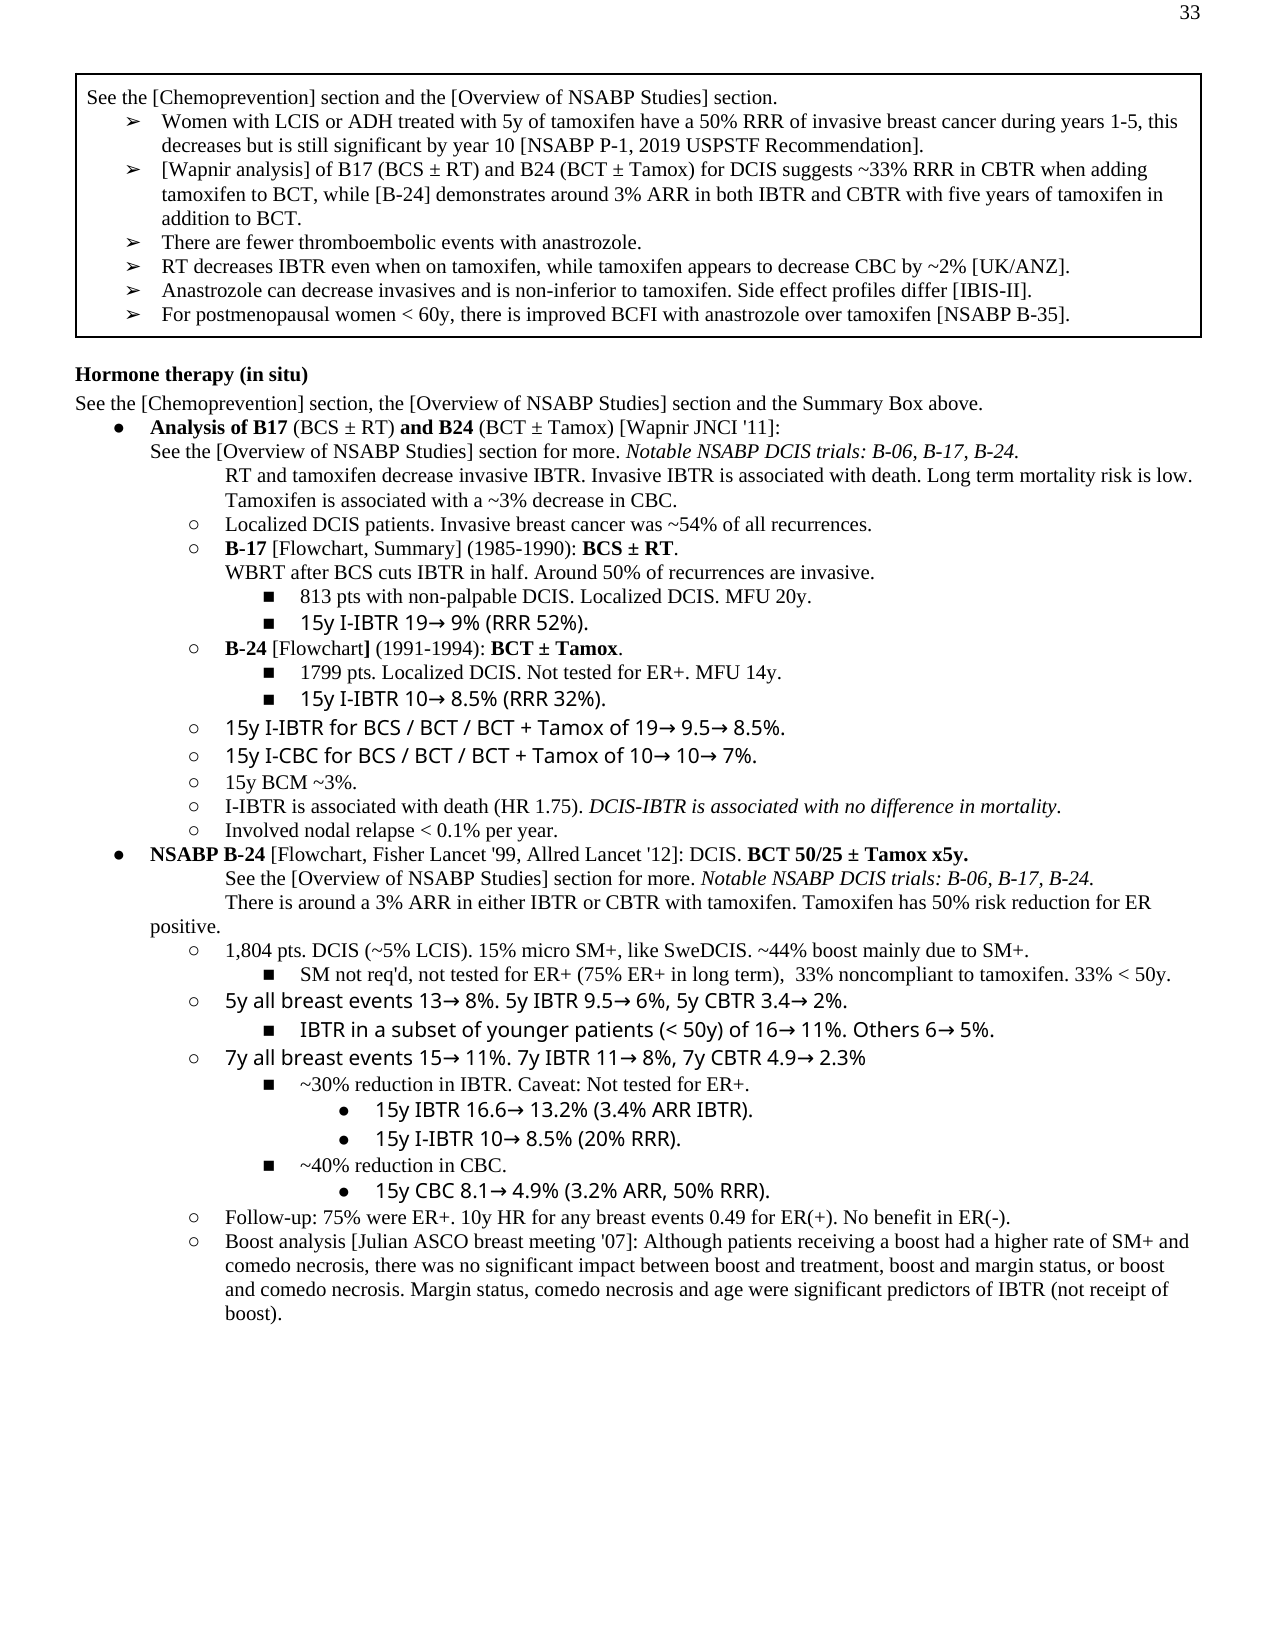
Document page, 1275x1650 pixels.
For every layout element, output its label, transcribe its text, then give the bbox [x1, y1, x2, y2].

list 15y IBTR 16.6→ 13.2% (3.4% ARR IBTR). [337, 1096, 1200, 1124]
list NSABP B-24 [Flowchart, Fisher Lancet '99, Allred Lancet '12]: DCIS. BCT 50/25 ± Tamox x5y. [112, 842, 1200, 866]
list Localized DCIS patients. Invasive breast cancer was ~54% of all recurrences. [187, 512, 1200, 536]
list 15y I-IBTR for BCS / BCT / BCT + Tamox of 19→ 9.5→ 8.5%. [187, 713, 1200, 741]
list 1799 pts. Localized DCIS. Not tested for ER+. MFU 14y. [262, 660, 1200, 684]
text See the [Overview of NSABP Studies] section for more. Notable NSABP DCIS trials: B-06, B-17, B-24. [150, 866, 1200, 890]
text Tamoxifen is associated with a ~3% decrease in CBC. [150, 487, 1200, 512]
list 1,804 pts. DCIS (~5% LCIS). 15% micro SM+, like SweDCIS. ~44% boost mainly due to SM+. [187, 938, 1200, 962]
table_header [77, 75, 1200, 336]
list B-17 [Flowchart, Summary] (1985-1990): BCS ± RT. [187, 536, 1200, 560]
subtitle Hormone therapy (in situ) [75, 362, 1200, 386]
list 15y BCM ~3%. [187, 770, 1200, 794]
list 15y CBC 8.1→ 4.9% (3.2% ARR, 50% RRR). [337, 1177, 1200, 1205]
text See the [Chemoprevention] section, the [Overview of NSABP Studies] section and the Summary Box above. [75, 391, 1200, 415]
text WBRT after BCS cuts IBTR in half. Around 50% of recurrences are invasive. [225, 560, 1200, 584]
list 15y I-CBC for BCS / BCT / BCT + Tamox of 10→ 10→ 7%. [187, 741, 1200, 770]
list B-24 [Flowchart] (1991-1994): BCT ± Tamox. [187, 636, 1200, 660]
text There is around a 3% ARR in either IBTR or CBTR with tamoxifen. Tamoxifen has 50% risk reduction for ER positive. [150, 890, 1200, 938]
list Follow-up: 75% were ER+. 10y HR for any breast events 0.49 for ER(+). No benefit in ER(-). [187, 1205, 1200, 1229]
list I-IBTR is associated with death (HR 1.75). DCIS-IBTR is associated with no difference in mortality. [187, 794, 1200, 818]
text RT and tamoxifen decrease invasive IBTR. Invasive IBTR is associated with death. Long term mortality risk is low. [150, 463, 1200, 487]
list ~30% reduction in IBTR. Caveat: Not tested for ER+. [262, 1072, 1200, 1096]
list 813 pts with non-palpable DCIS. Localized DCIS. MFU 20y. [262, 584, 1200, 608]
list Involved nodal relapse < 0.1% per year. [187, 818, 1200, 842]
list 15y I-IBTR 19→ 9% (RRR 52%). [262, 608, 1200, 636]
list 7y all breast events 15→ 11%. 7y IBTR 11→ 8%, 7y CBTR 4.9→ 2.3% [187, 1043, 1200, 1072]
list SM not req'd, not tested for ER+ (75% ER+ in long term), 33% noncompliant to tamoxifen. 33% < 50y. [262, 962, 1200, 986]
list ~40% reduction in CBC. [262, 1152, 1200, 1177]
list 15y I-IBTR 10→ 8.5% (20% RRR). [337, 1124, 1200, 1152]
list Boost analysis [Julian ASCO breast meeting '07]: Although patients receiving a boost had a higher rate of SM+ and comedo necrosis, there was no significant impact between boost and treatment, boost and margin status, or boost and comedo necrosis. Margin status, comedo necrosis and age were significant predictors of IBTR (not receipt of boost). [187, 1229, 1200, 1325]
list IBTR in a subset of younger patients (< 50y) of 16→ 11%. Others 6→ 5%. [262, 1015, 1200, 1043]
list Analysis of B17 (BCS ± RT) and B24 (BCT ± Tamox) [Wapnir JNCI '11]: See the [Overview of NSABP Studies] section for more. Notable NSABP DCIS trials: B-06, B-17, B-24. [112, 415, 1200, 463]
list 5y all breast events 13→ 8%. 5y IBTR 9.5→ 6%, 5y CBTR 3.4→ 2%. [187, 986, 1200, 1015]
list 15y I-IBTR 10→ 8.5% (RRR 32%). [262, 684, 1200, 713]
